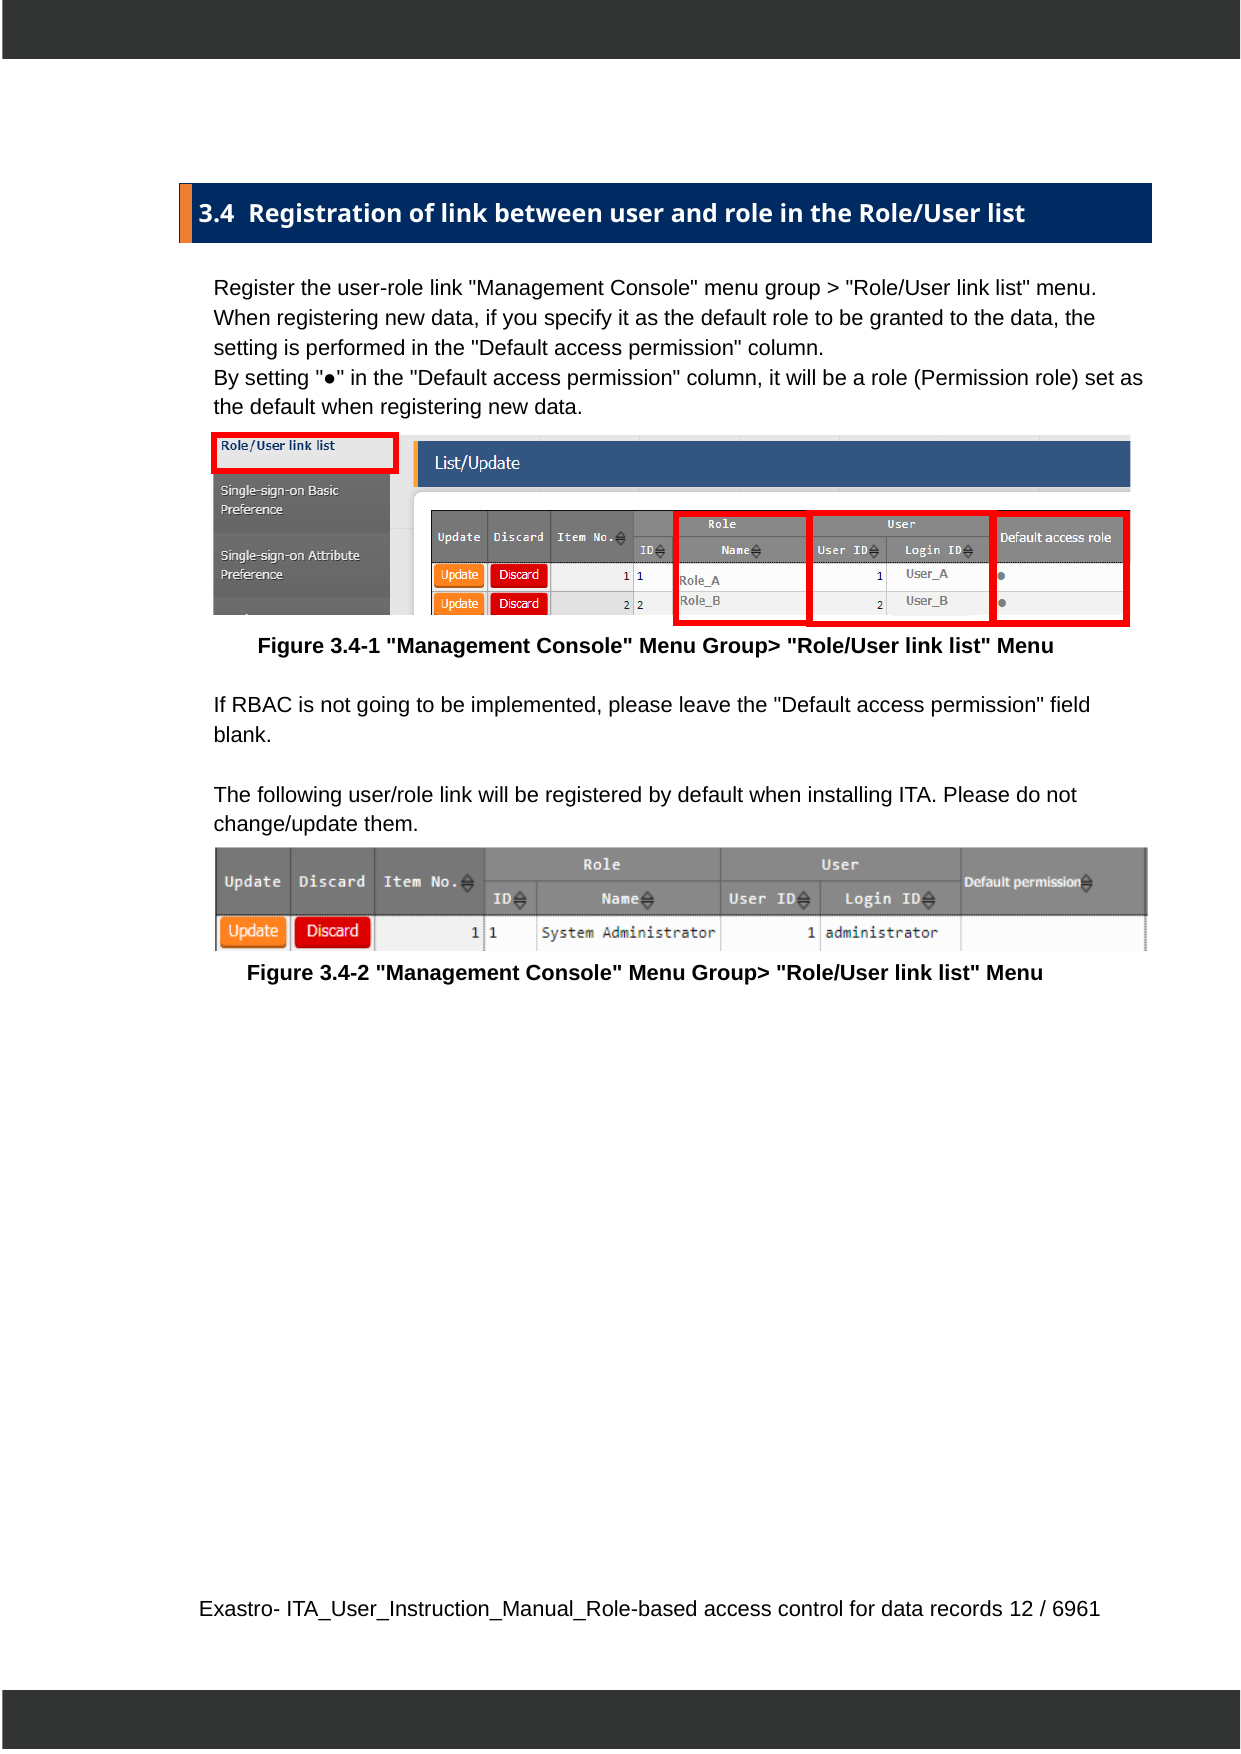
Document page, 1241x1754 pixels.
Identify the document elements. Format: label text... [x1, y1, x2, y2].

picture [213, 435, 1131, 617]
text By setting "●" in the "Default access permission" column, it will be a role (Permission role) set as the default when registering new data. [213, 362, 1152, 422]
picture [997, 517, 1123, 617]
text Figure 3.4-2 "Management Console" Menu Group> "Role/User link list" Menu [148, 958, 1152, 988]
picture [813, 516, 989, 617]
picture [679, 517, 806, 617]
picture [217, 438, 393, 468]
subtitle Registration of link between user and role in the Role/User list [179, 183, 1152, 243]
text The following user/role link will be registered by default when installing ITA. Please do not change/update them. [213, 779, 1152, 839]
picture [2, 0, 1241, 59]
text Figure 3.4-1 "Management Console" Menu Group> "Role/User link list" Menu [207, 630, 1152, 660]
picture [213, 846, 1148, 951]
text When registering new data, if you specify it as the default role to be granted to the data, the setting is performed in the "Default access permission" column. [213, 303, 1152, 362]
picture [2, 1690, 1241, 1749]
text Register the user-role link "Management Console" menu group > "Role/User link list" menu. [213, 273, 1152, 303]
text If RBAC is not going to be implemented, please leave the "Default access permission" field blank. [213, 690, 1152, 749]
